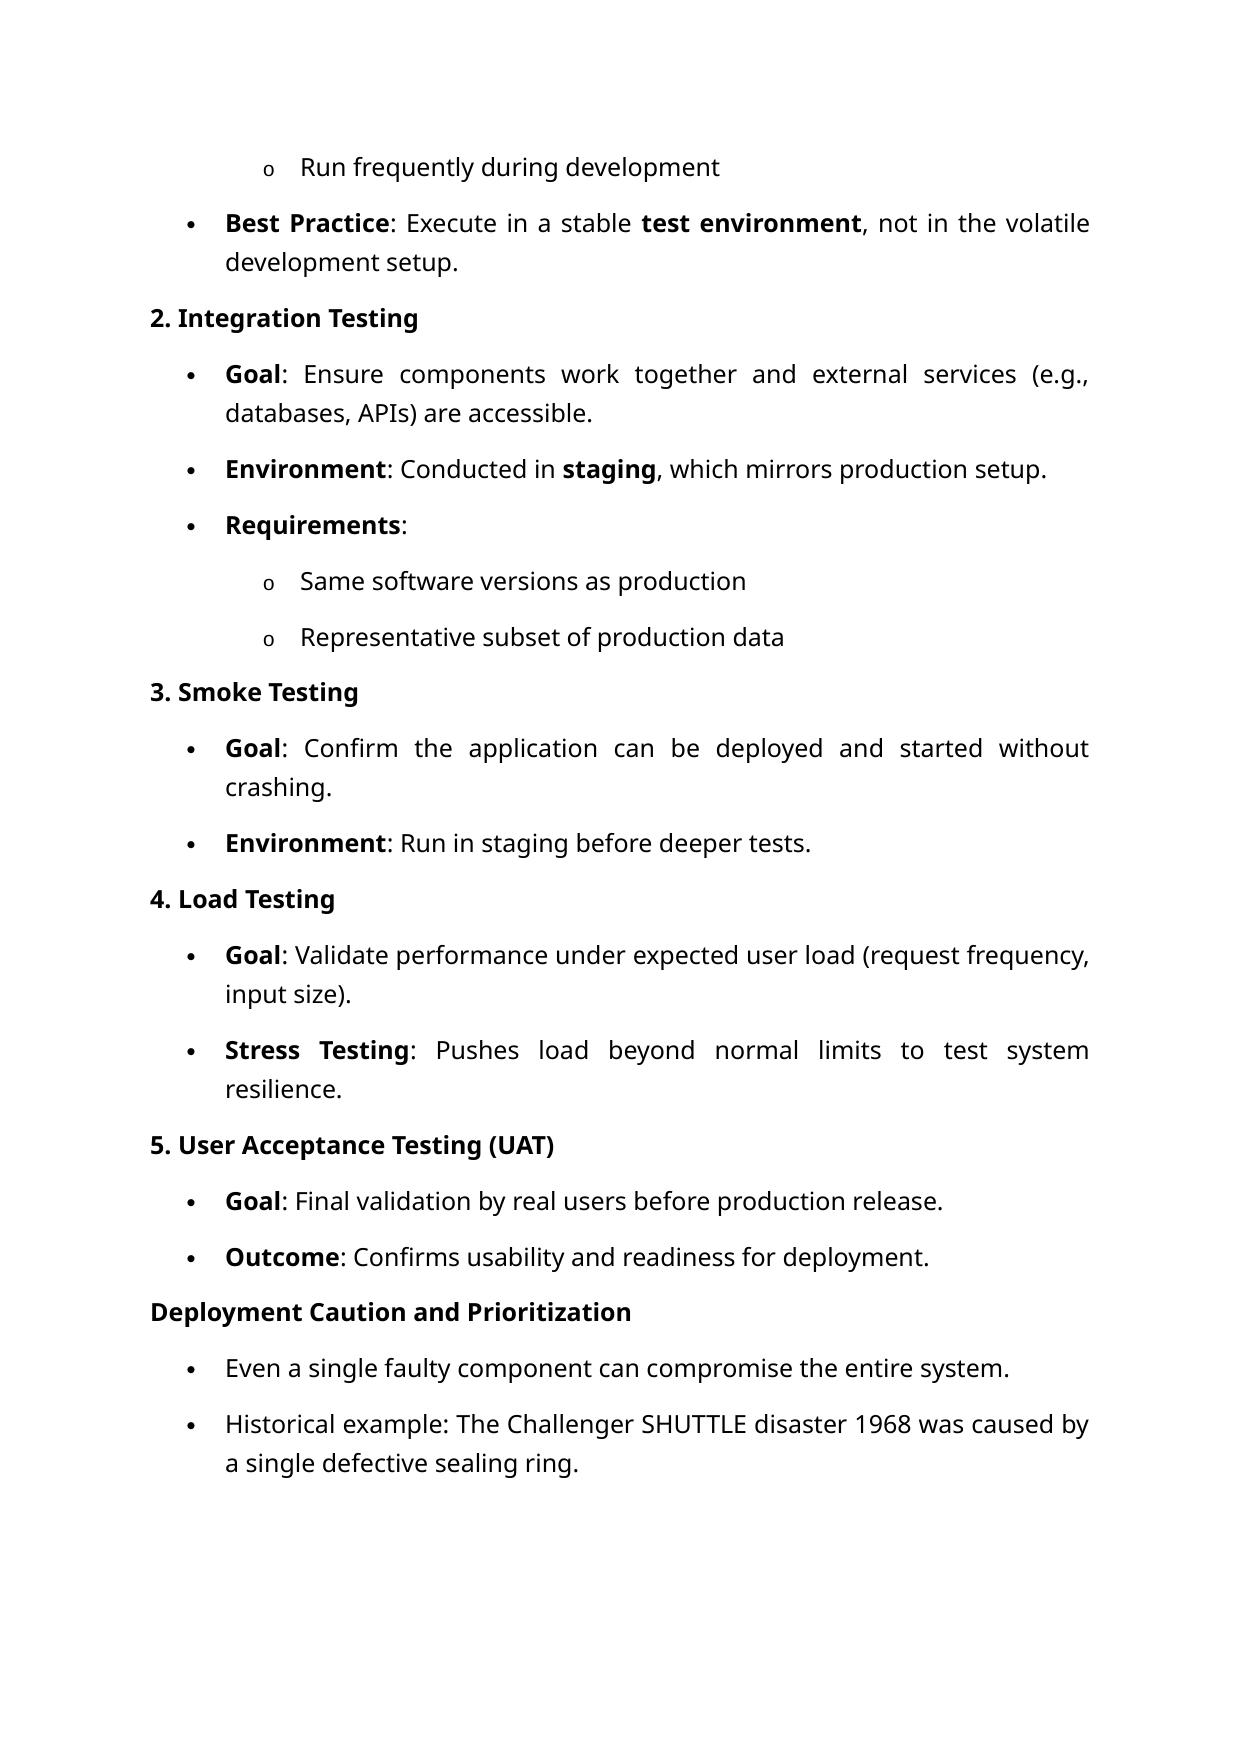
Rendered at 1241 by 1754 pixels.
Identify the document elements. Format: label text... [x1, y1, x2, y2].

text Deployment Caution and Prioritization [150, 1295, 1090, 1329]
text 3. Smoke Testing [150, 675, 1090, 709]
list Environment: Run in staging before deeper tests. [187, 826, 1090, 860]
list Goal: Ensure components work together and external services (e.g., databases, APIs) are accessible. [187, 357, 1090, 430]
list Representative subset of production data [262, 619, 1090, 653]
list Environment: Conducted in staging, which mirrors production setup. [187, 452, 1090, 486]
list Same software versions as production [262, 563, 1090, 597]
list Requirements: [187, 507, 1090, 542]
list Outcome: Confirms usability and readiness for deployment. [187, 1239, 1090, 1273]
list Run frequently during development [262, 150, 1090, 184]
list Best Practice: Execute in a stable test environment, not in the volatile development setup. [187, 206, 1090, 279]
list Historical example: The Challenger SHUTTLE disaster 1968 was caused by a single defective sealing ring. [187, 1407, 1090, 1480]
list Goal: Confirm the application can be deployed and started without crashing. [187, 731, 1090, 804]
list Goal: Final validation by real users before production release. [187, 1183, 1090, 1217]
text 5. User Acceptance Testing (UAT) [150, 1127, 1090, 1162]
list Stress Testing: Pushes load beyond normal limits to test system resilience. [187, 1032, 1090, 1106]
list Even a single faulty component can compromise the entire system. [187, 1351, 1090, 1385]
text 2. Integration Testing [150, 301, 1090, 335]
text 4. Load Testing [150, 882, 1090, 916]
list Goal: Validate performance under expected user load (request frequency, input size). [187, 937, 1090, 1011]
